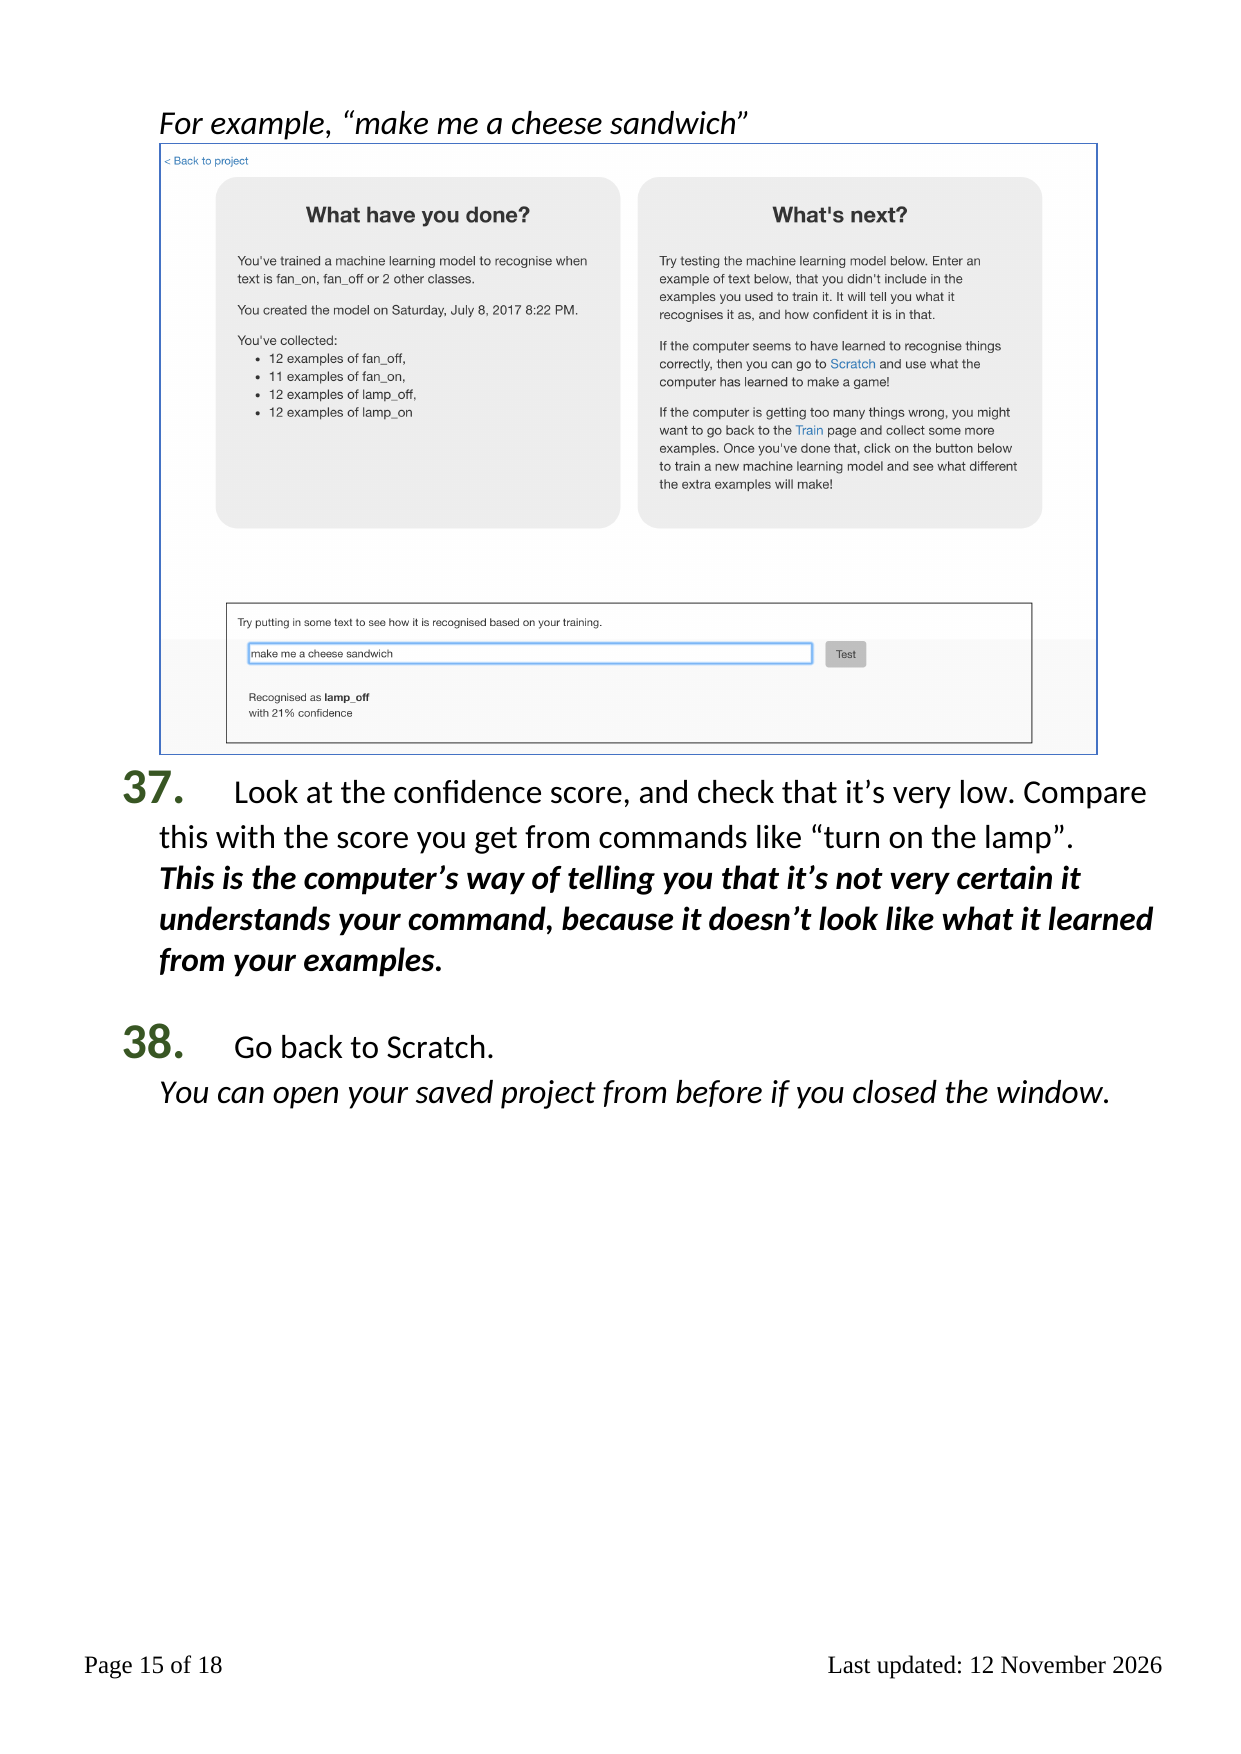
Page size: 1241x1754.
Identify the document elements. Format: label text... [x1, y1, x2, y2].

list Go back to Scratch. You can open your saved project from before if you closed the window. [121, 1010, 1164, 1142]
list Look at the confidence score, and check that it’s very low. Compare this with the score you get from commands like “turn on the lamp”. This is the computer’s way of telling you that it’s not very certain it understands your command, because it doesn’t look like what it learned from your examples. [121, 755, 1164, 1010]
picture [161, 144, 1096, 754]
